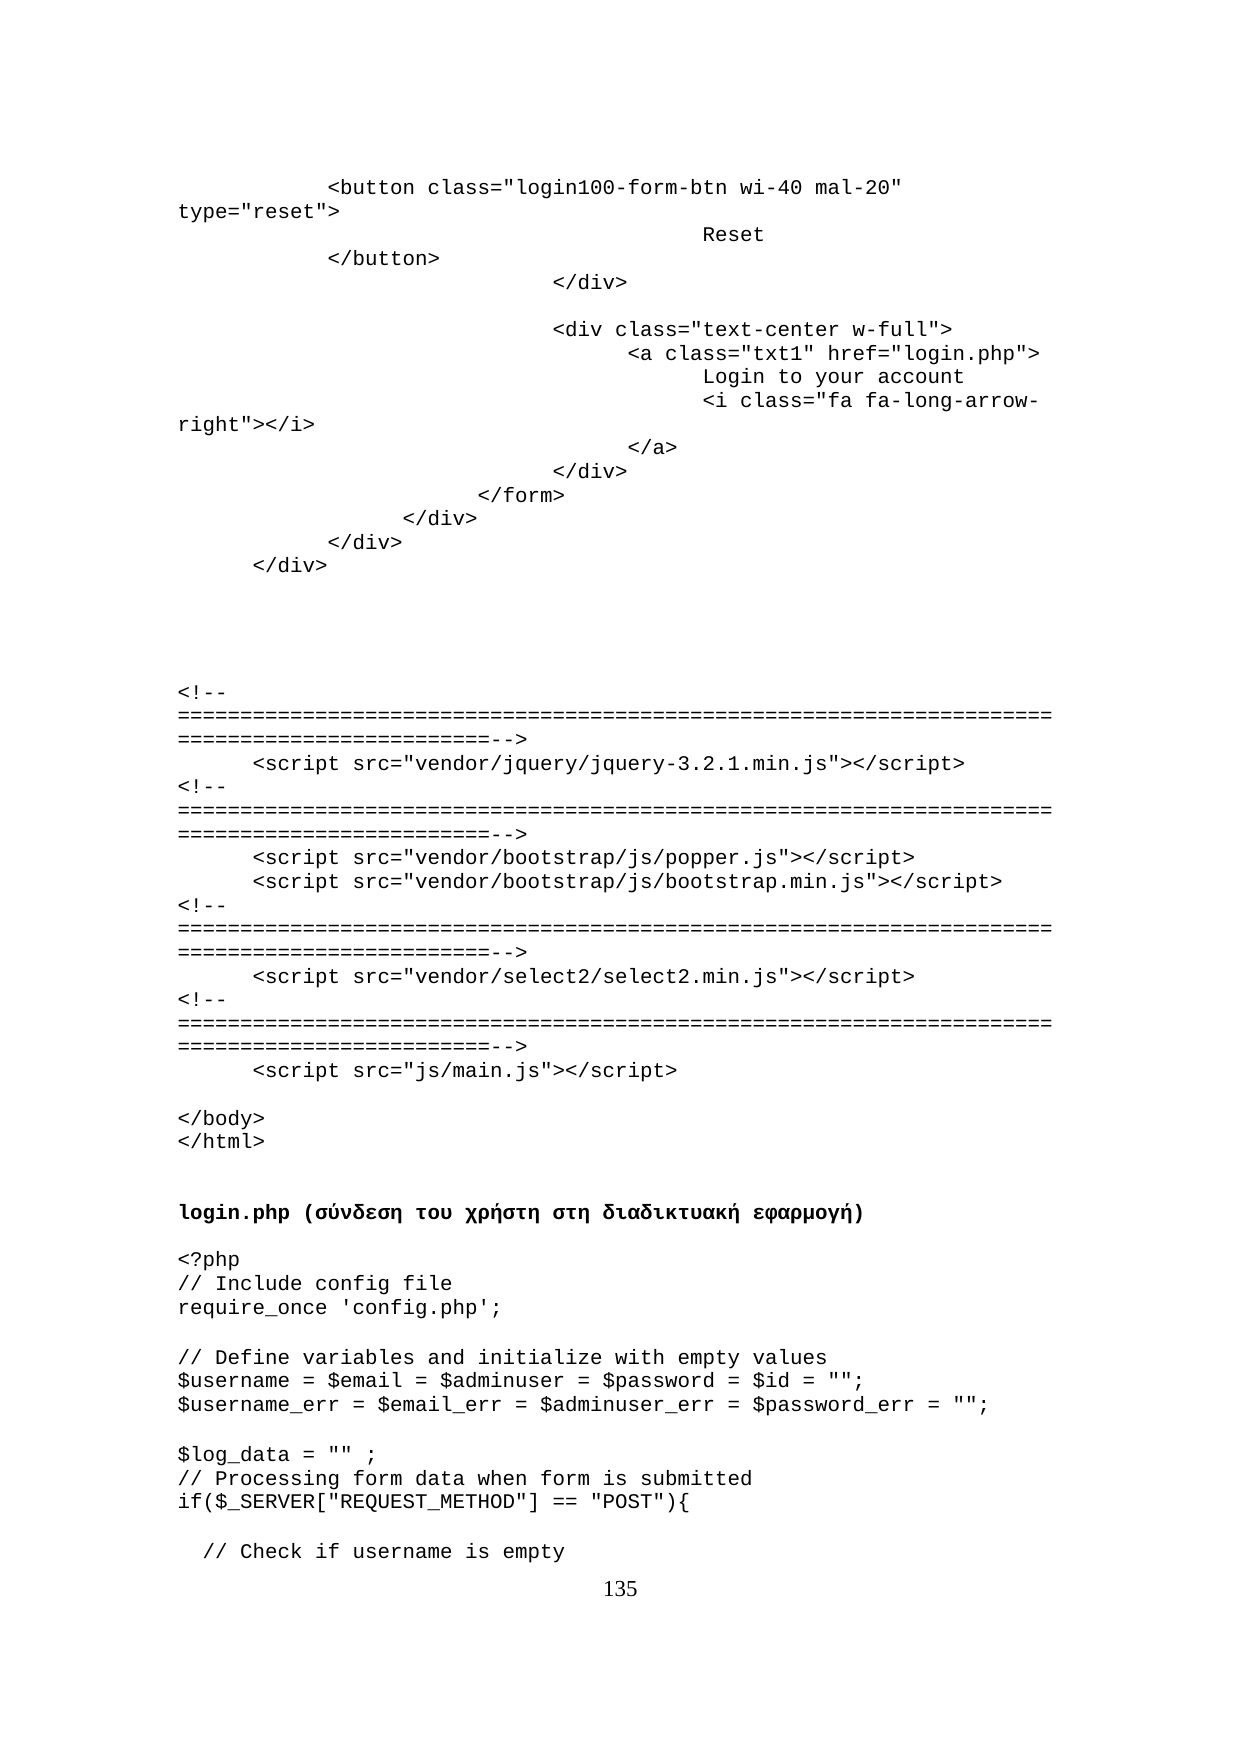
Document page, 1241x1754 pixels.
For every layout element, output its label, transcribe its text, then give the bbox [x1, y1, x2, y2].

text <i class="fa fa-long-arrow-right"></i> [177, 390, 1063, 437]
text </div> [177, 508, 1063, 532]
text <script src="vendor/bootstrap/js/bootstrap.min.js"></script> [177, 871, 1063, 895]
text <!--===============================================================================================--> [177, 682, 1063, 753]
text <script src="vendor/jquery/jquery-3.2.1.min.js"></script> [177, 753, 1063, 776]
text <!--===============================================================================================--> [177, 776, 1063, 847]
text </div> [177, 272, 1063, 295]
text $log_data = "" ; [177, 1444, 1063, 1468]
text </div> [177, 556, 1063, 579]
text login.php (σύνδεση του χρήστη στη διαδικτυακή εφαρμογή) [177, 1202, 1063, 1226]
text </div> [177, 461, 1063, 484]
text <script src="js/main.js"></script> [177, 1060, 1063, 1084]
text Login to your account [177, 366, 1063, 390]
text </body> [177, 1107, 1063, 1131]
text <!--===============================================================================================--> [177, 895, 1063, 966]
text Reset [177, 224, 1063, 248]
text // Check if username is empty [177, 1541, 1063, 1565]
text <div class="text-center w-full"> [177, 319, 1063, 343]
text </button> [177, 248, 1063, 272]
text $username = $email = $adminuser = $password = $id = ""; [177, 1370, 1063, 1394]
text <a class="txt1" href="login.php"> [177, 343, 1063, 366]
text if($_SERVER["REQUEST_METHOD"] == "POST"){ [177, 1491, 1063, 1515]
text <script src="vendor/bootstrap/js/popper.js"></script> [177, 847, 1063, 871]
text $username_err = $email_err = $adminuser_err = $password_err = ""; [177, 1394, 1063, 1418]
text <?php [177, 1249, 1063, 1273]
text </form> [177, 484, 1063, 508]
text // Define variables and initialize with empty values [177, 1347, 1063, 1370]
text </html> [177, 1131, 1063, 1155]
text // Include config file [177, 1273, 1063, 1297]
text // Processing form data when form is submitted [177, 1468, 1063, 1491]
text require_once 'config.php'; [177, 1297, 1063, 1320]
text <button class="login100-form-btn wi-40 mal-20" type="reset"> [177, 177, 1063, 224]
text </a> [177, 437, 1063, 461]
text </div> [177, 532, 1063, 556]
text <script src="vendor/select2/select2.min.js"></script> [177, 966, 1063, 989]
text <!--===============================================================================================--> [177, 989, 1063, 1060]
